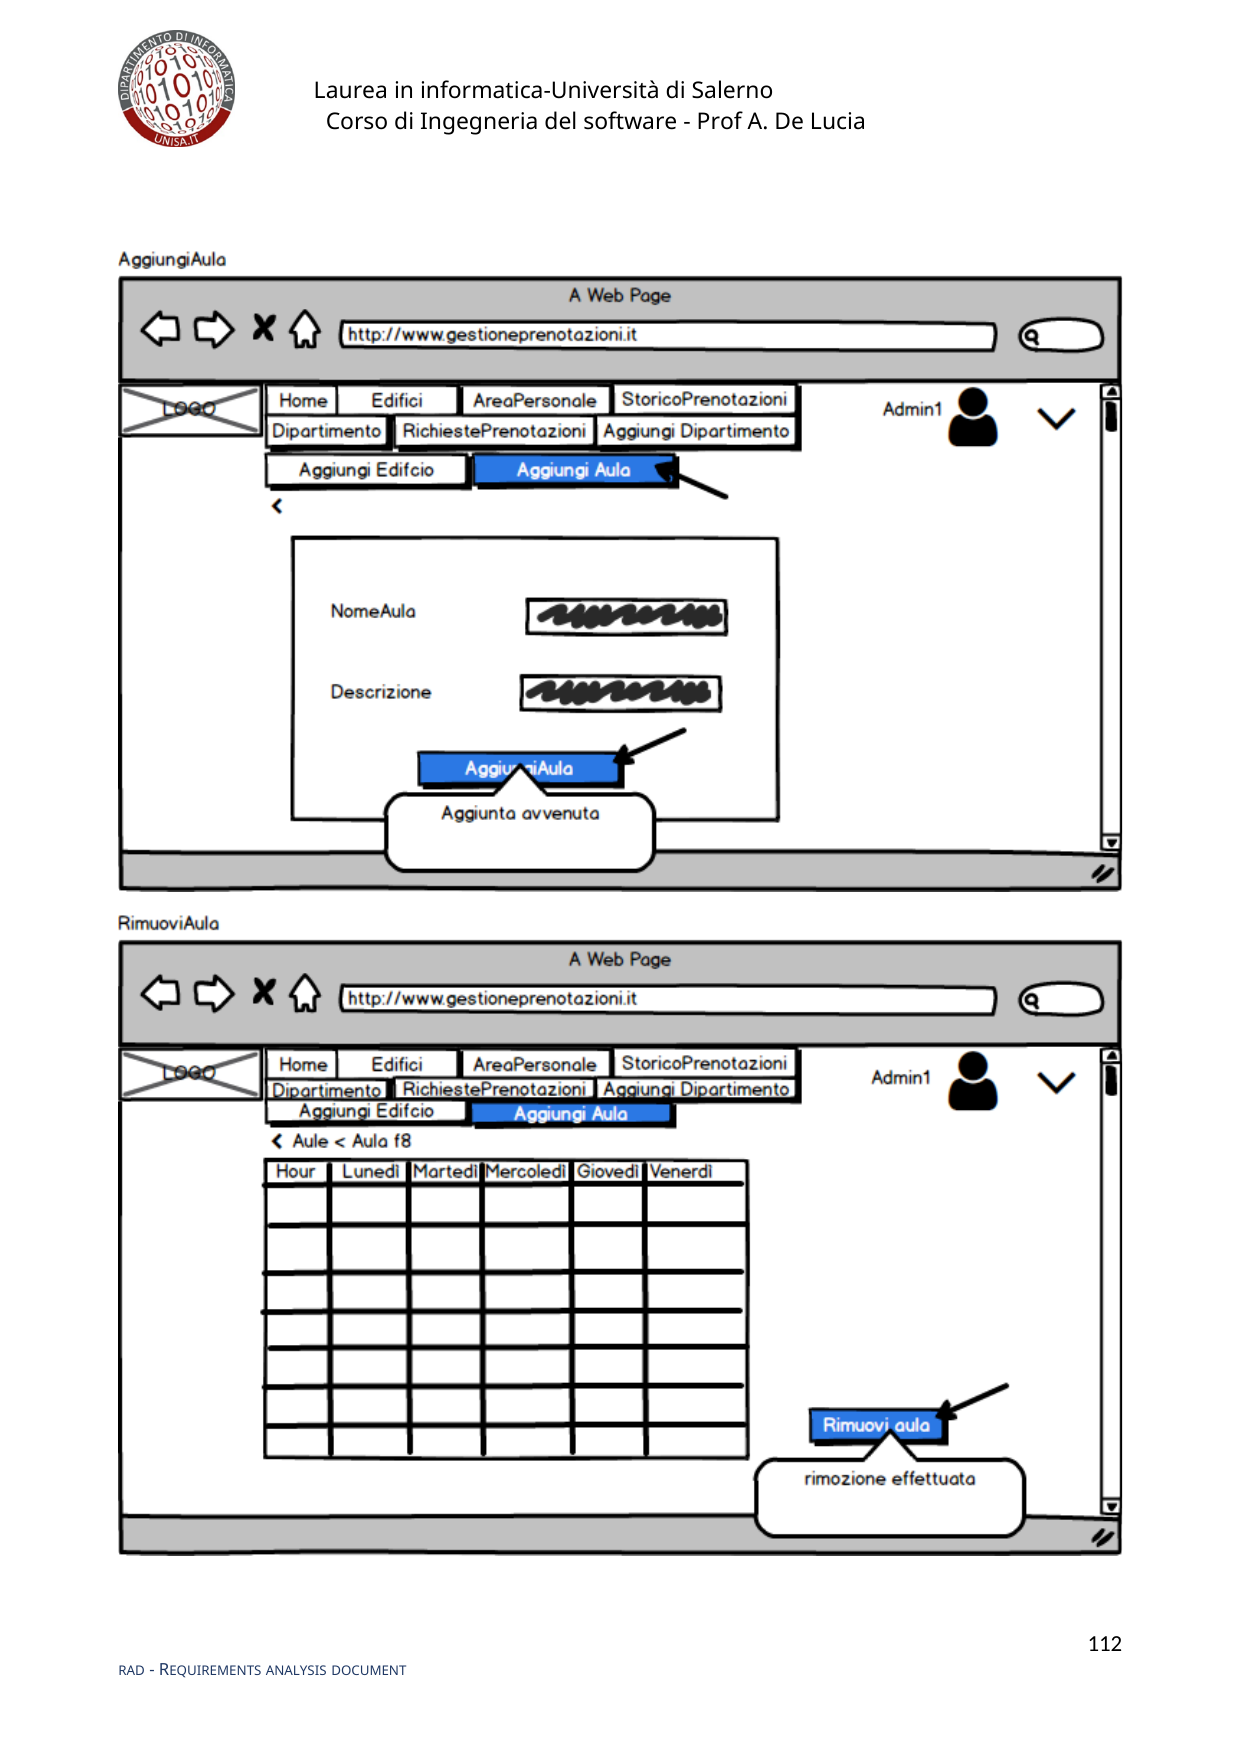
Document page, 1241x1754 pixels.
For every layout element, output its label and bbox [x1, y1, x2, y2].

picture [118, 30, 235, 147]
picture [118, 246, 1123, 892]
picture [118, 910, 1123, 1556]
